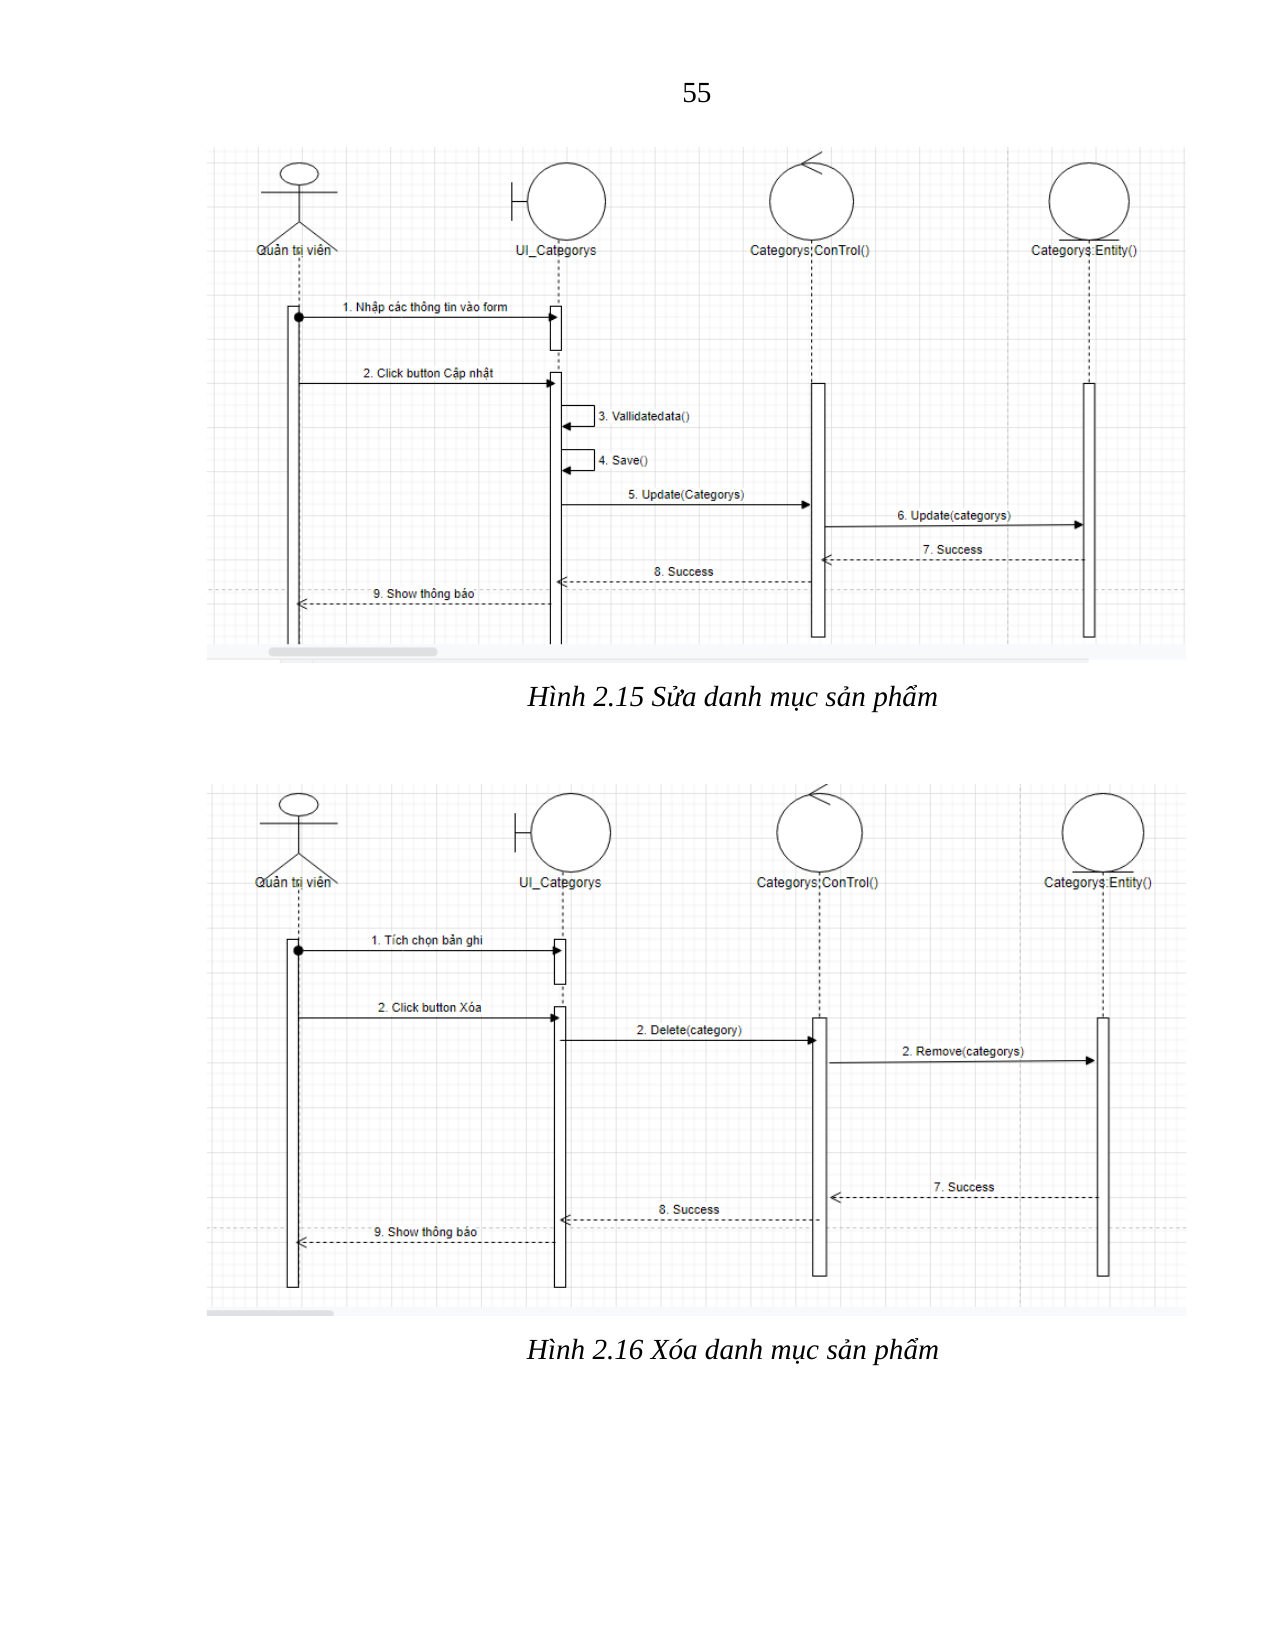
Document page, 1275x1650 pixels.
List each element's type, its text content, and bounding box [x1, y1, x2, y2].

picture [206, 784, 1187, 1316]
picture [206, 147, 1187, 663]
